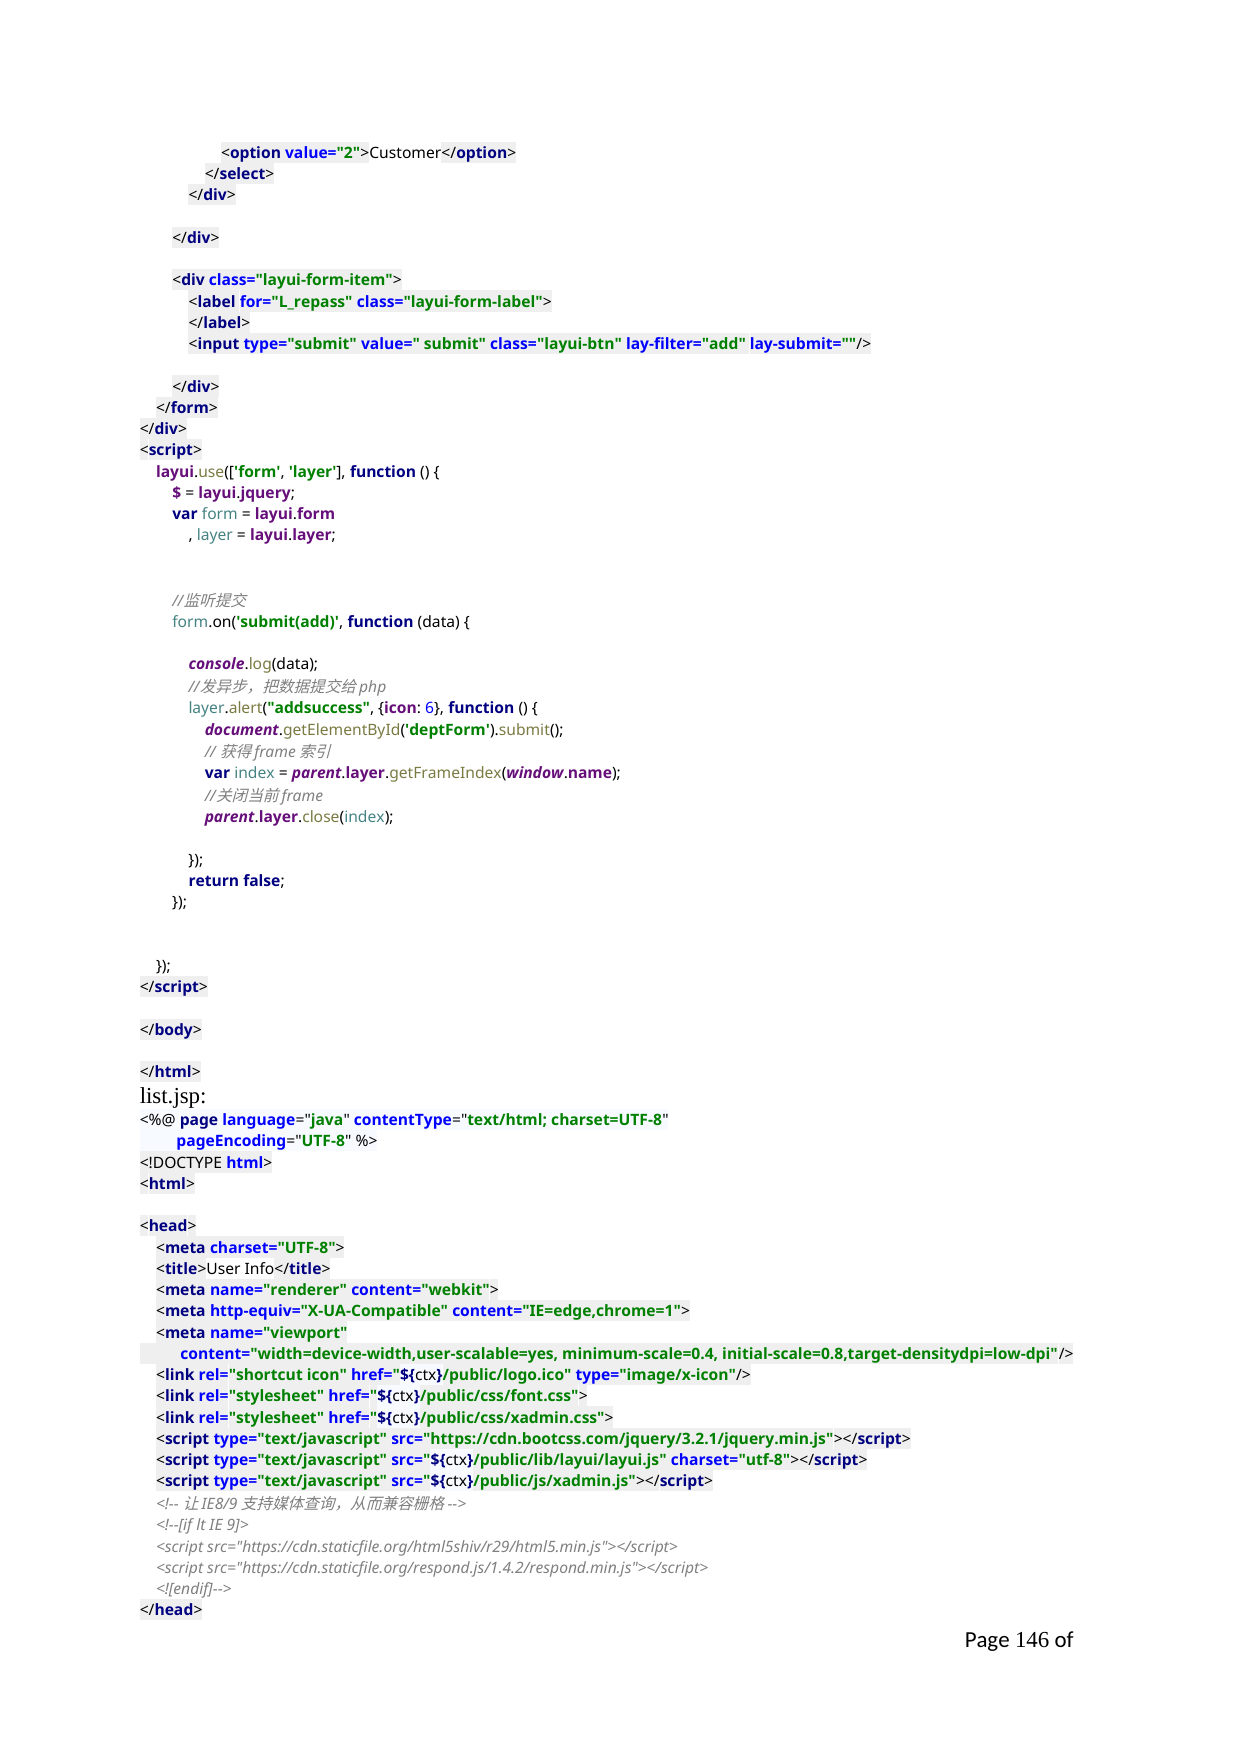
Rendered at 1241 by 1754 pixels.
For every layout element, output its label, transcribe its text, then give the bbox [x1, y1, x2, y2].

text list.jsp: [139, 1082, 1101, 1109]
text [139, 142, 1101, 1082]
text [139, 1109, 1101, 1620]
